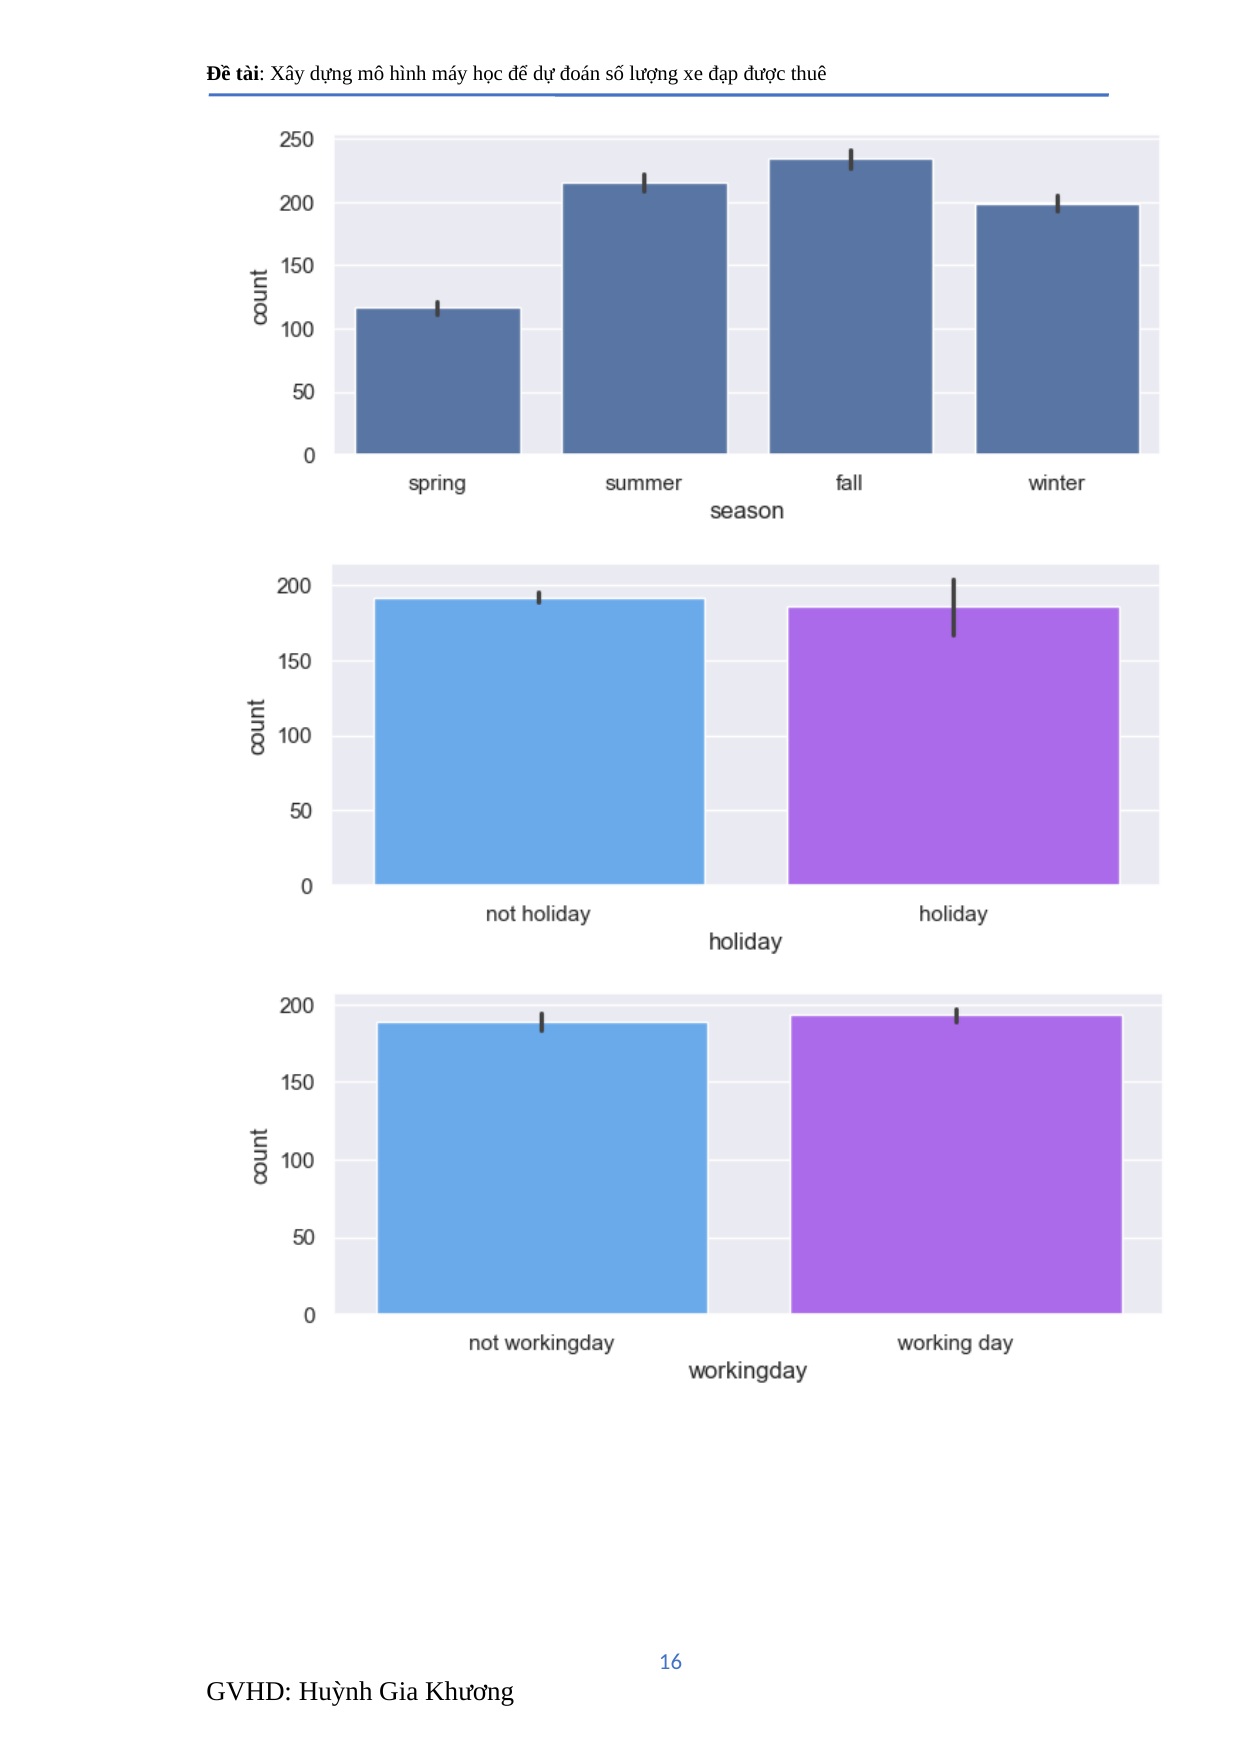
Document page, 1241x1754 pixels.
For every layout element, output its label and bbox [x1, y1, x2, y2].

picture [243, 548, 1172, 964]
picture [243, 982, 1172, 1390]
picture [243, 123, 1172, 530]
